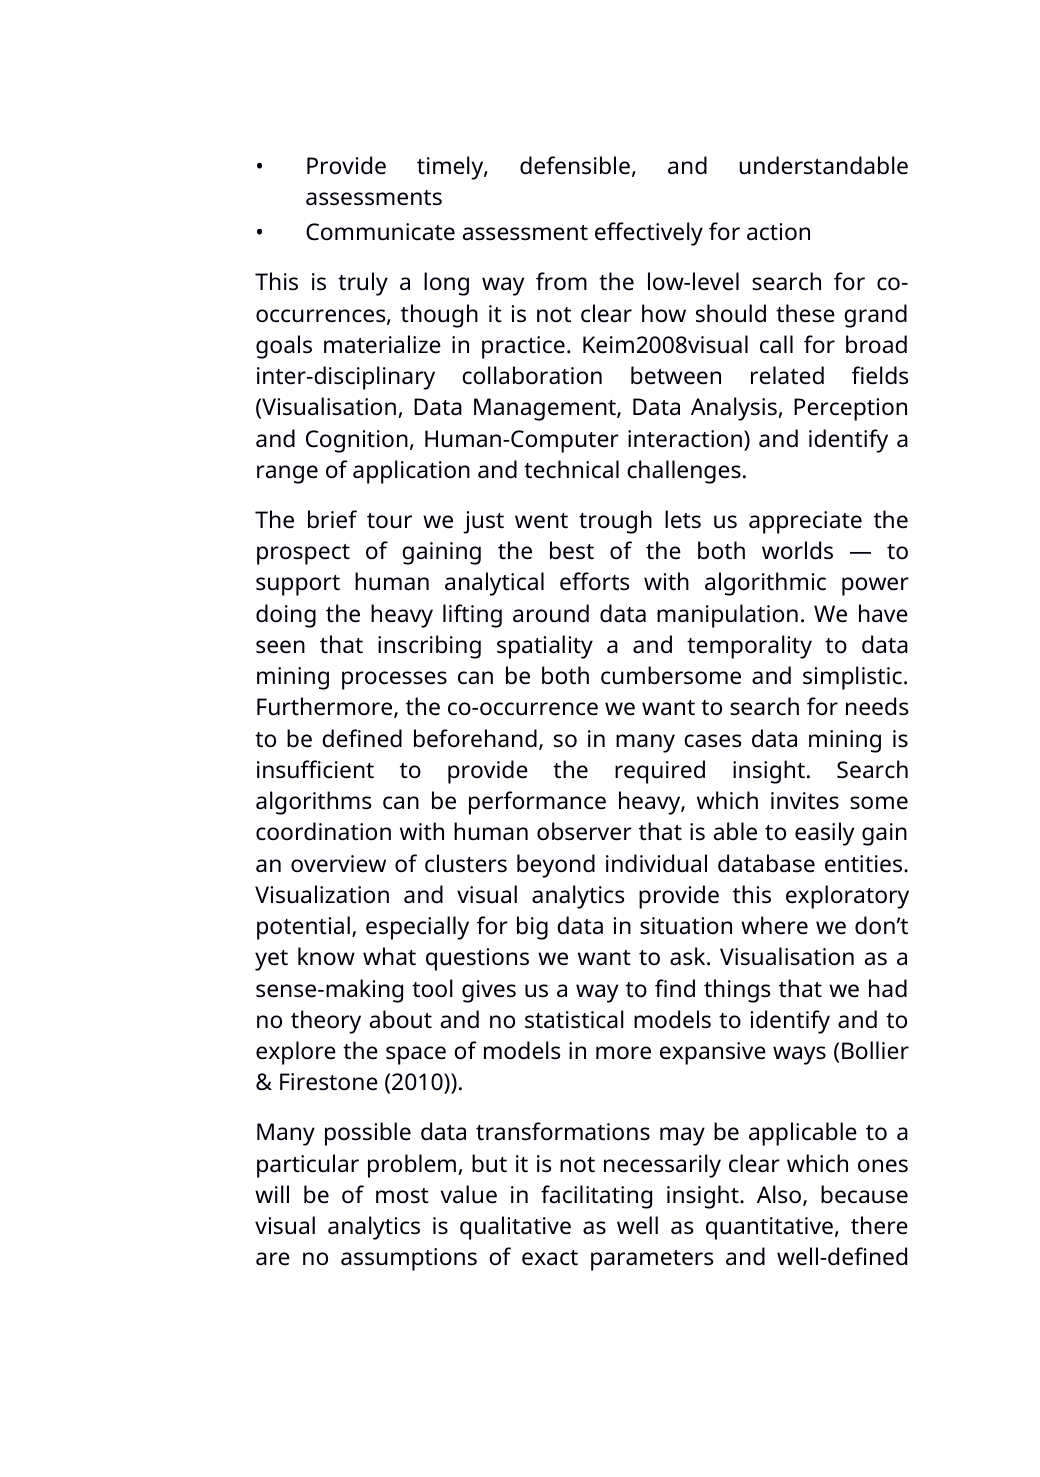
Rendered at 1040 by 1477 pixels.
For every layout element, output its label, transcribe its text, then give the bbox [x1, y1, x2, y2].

text This is truly a long way from the low-level search for co-occurrences, though it is not clear how should these grand goals materialize in practice. Keim2008visual call for broad inter-disciplinary collaboration between related fields (Visualisation, Data Management, Data Analysis, Perception and Cognition, Human-Computer interaction) and identify a range of application and technical challenges. [255, 266, 910, 485]
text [255, 1116, 910, 1272]
list Communicate assessment effectively for action [255, 216, 910, 247]
text The brief tour we just went trough lets us appreciate the prospect of gaining the best of the both worlds — to support human analytical efforts with algorithmic power doing the heavy lifting around data manipulation. We have seen that inscribing spatiality a and temporality to data mining processes can be both cumbersome and simplistic. Furthermore, the co-occurrence we want to search for needs to be defined beforehand, so in many cases data mining is insufficient to provide the required insight. Search algorithms can be performance heavy, which invites some coordination with human observer that is able to easily gain an overview of clusters beyond individual database entities. Visualization and visual analytics provide this exploratory potential, especially for big data in situation where we don’t yet know what questions we want to ask. Visualisation as a sense-making tool gives us a way to find things that we had no theory about and no statistical models to identify and to explore the space of models in more expansive ways (Bollier & Firestone (2010)). [255, 504, 910, 1097]
list Provide timely, defensible, and understandable assessments [255, 150, 910, 212]
